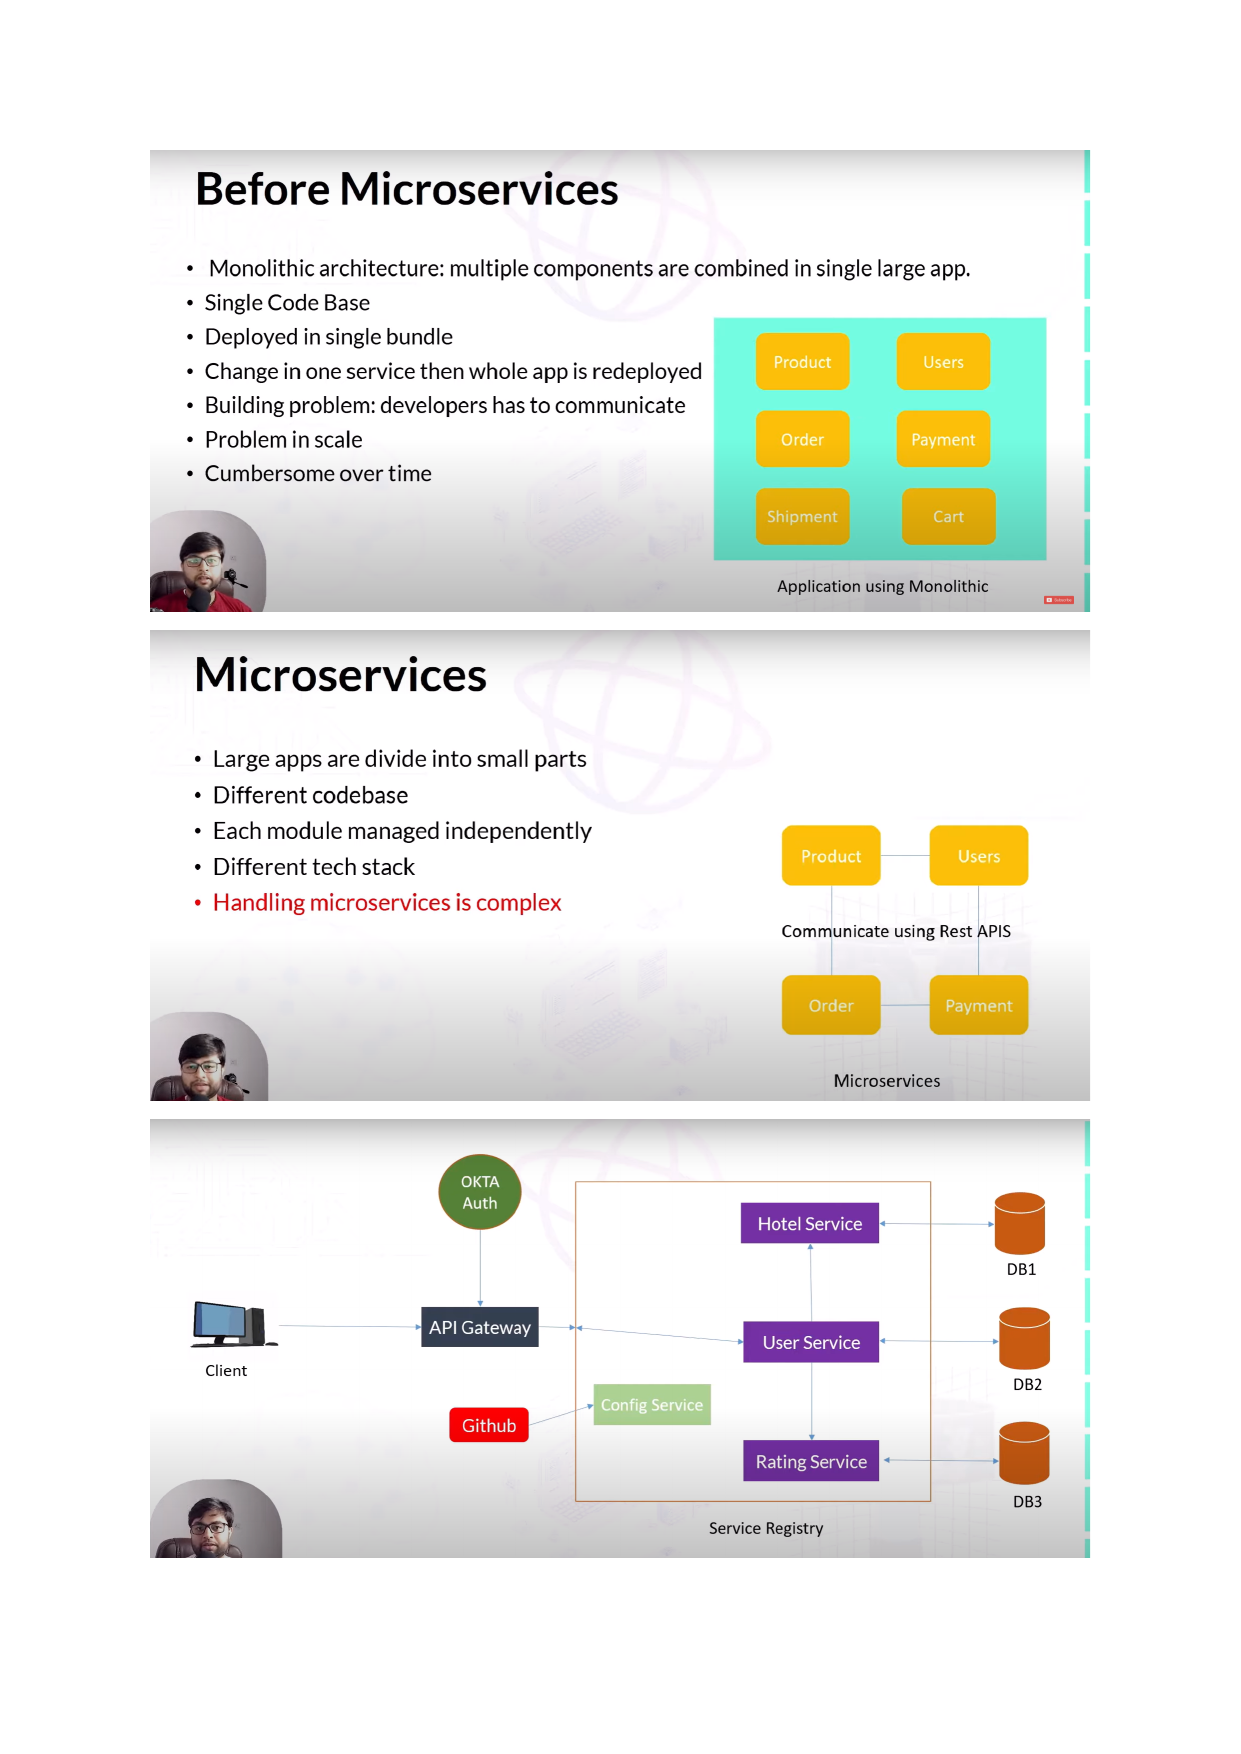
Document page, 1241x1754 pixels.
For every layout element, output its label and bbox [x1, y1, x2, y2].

picture [150, 630, 1091, 1101]
picture [150, 150, 1091, 612]
picture [150, 1119, 1091, 1558]
